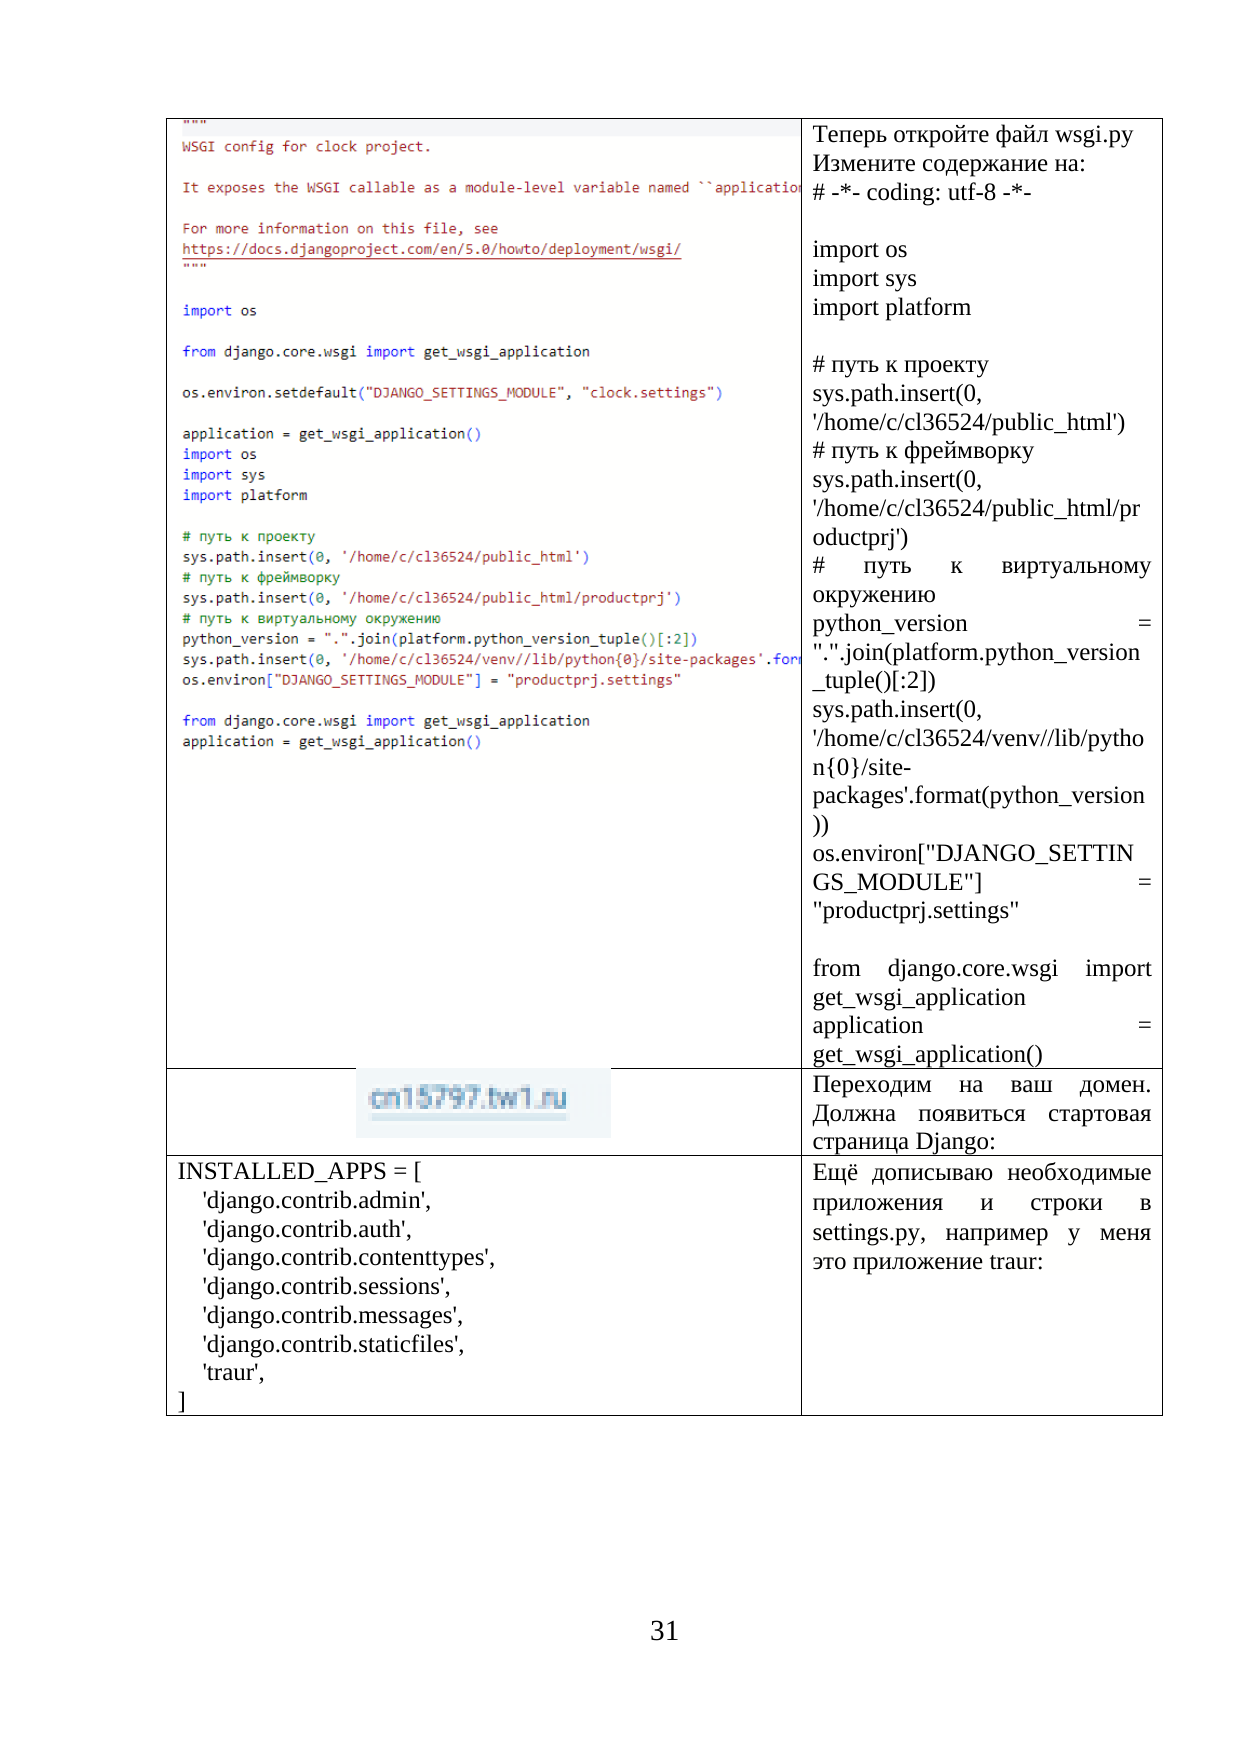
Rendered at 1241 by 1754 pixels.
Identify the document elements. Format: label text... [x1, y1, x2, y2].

table_cell Ещё дописываю необходимые приложения и строки в settings.py, например у меня это приложение traur: [802, 1156, 1162, 1415]
table_cell [167, 1069, 801, 1155]
table_cell INSTALLED_APPS = [ 'django.contrib.admin', 'django.contrib.auth', 'django.contrib.contenttypes', 'django.contrib.sessions', 'django.contrib.messages', 'django.contrib.staticfiles', 'traur', ] [167, 1156, 801, 1415]
table_cell Теперь откройте файл wsgi.py Измените содержание на: # -*- coding: utf-8 -*- import os import sys import platform # путь к проекту sys.path.insert(0, '/home/c/cl36524/public_html') # путь к фреймворку sys.path.insert(0, '/home/c/cl36524/public_html/productprj') # путь к виртуальному окружению python_version = ".".join(platform.python_version_tuple()[:2]) sys.path.insert(0, '/home/c/cl36524/venv//lib/python{0}/site-packages'.format(python_version)) os.environ["DJANGO_SETTINGS_MODULE"] = "productprj.settings" from django.core.wsgi import get_wsgi_application application = get_wsgi_application() [802, 119, 1162, 1068]
table_cell Переходим на ваш домен. Должна появиться стартовая страница Django: [802, 1069, 1162, 1155]
picture [356, 1068, 611, 1138]
table_cell [167, 119, 801, 1068]
picture [177, 119, 801, 784]
